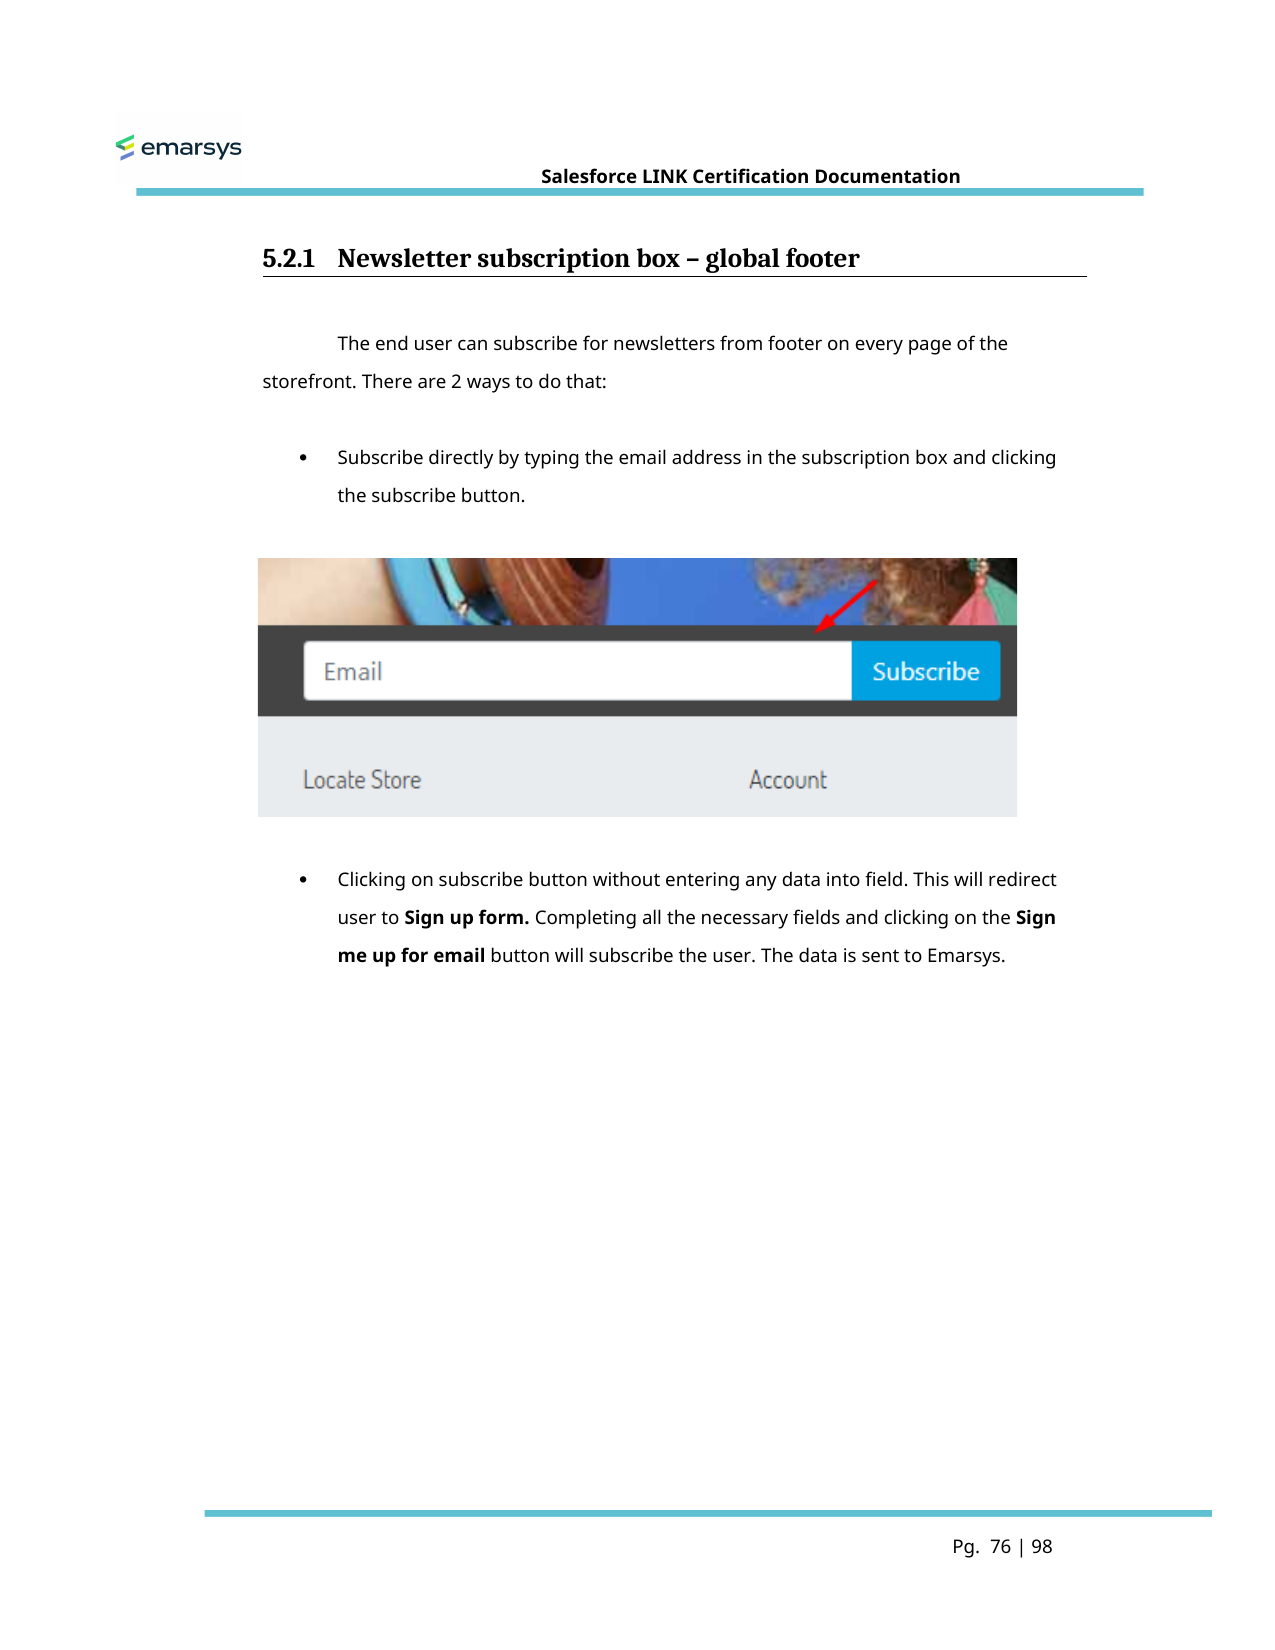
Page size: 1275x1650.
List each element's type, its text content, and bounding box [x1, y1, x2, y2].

picture [113, 111, 244, 184]
picture [204, 1510, 1212, 1517]
picture [257, 558, 1018, 817]
text The end user can subscribe for newsletters from footer on every page of the storefront. There are 2 ways to do that: [262, 330, 1087, 394]
subtitle Newsletter subscription box – global footer [262, 243, 1087, 277]
list Subscribe directly by typing the email address in the subscription box and clicking the subscribe button. [300, 444, 1087, 508]
picture [136, 188, 1144, 196]
list Clicking on subscribe button without entering any data into field. This will redirect user to Sign up form. Completing all the necessary fields and clicking on the Sign me up for email button will subscribe the user. The data is sent to Emarsys. [300, 866, 1087, 968]
